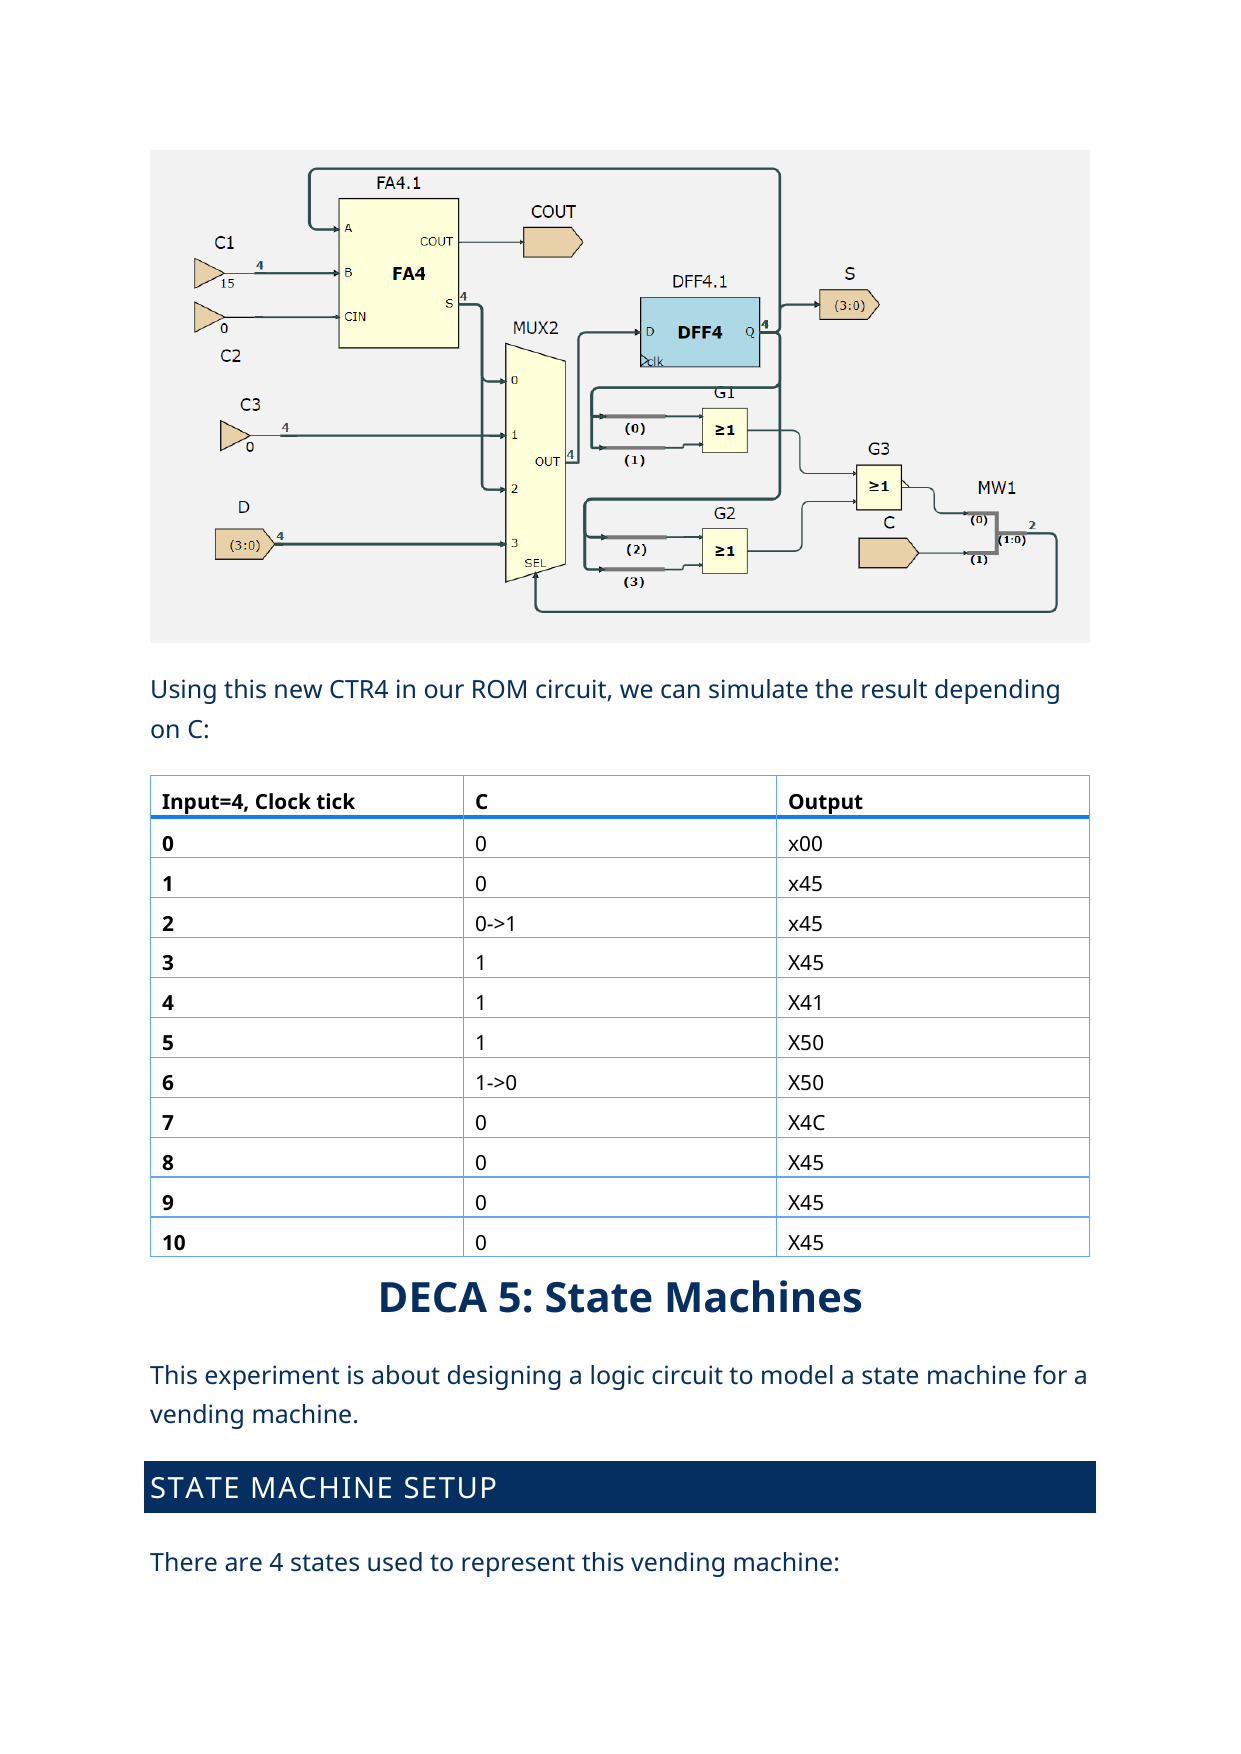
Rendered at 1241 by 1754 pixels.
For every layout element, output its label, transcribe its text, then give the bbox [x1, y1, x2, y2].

table_cell X45 [777, 1138, 1089, 1176]
table_cell 1->0 [464, 1058, 776, 1097]
table_cell 1 [464, 938, 776, 977]
table_cell 0 [464, 1218, 776, 1256]
table_cell 0 [464, 858, 776, 897]
subtitle State machine setup [150, 1468, 1090, 1507]
table_cell 1 [464, 1018, 776, 1057]
text This experiment is about designing a logic circuit to model a state machine for a vending machine. [150, 1358, 1090, 1431]
table_cell 9 [151, 1178, 463, 1216]
table_cell 4 [151, 978, 463, 1017]
table_cell X50 [777, 1058, 1089, 1097]
table_cell 7 [151, 1098, 463, 1137]
table_cell X45 [777, 938, 1089, 977]
text DECA 5: State Machines [150, 1268, 1090, 1324]
picture [150, 150, 1091, 643]
table_cell X41 [777, 978, 1089, 1017]
table_cell 8 [151, 1138, 463, 1176]
table_cell 5 [151, 1018, 463, 1057]
table_cell 0 [464, 819, 776, 857]
table_cell 0 [464, 1138, 776, 1176]
table_cell X45 [777, 1178, 1089, 1216]
table_cell 1 [464, 978, 776, 1017]
table_header C [464, 776, 776, 815]
table_cell 1 [151, 858, 463, 897]
table_cell x00 [777, 819, 1089, 857]
table_header Output [777, 776, 1089, 815]
table_cell 6 [151, 1058, 463, 1097]
text There are 4 states used to represent this vending machine: [150, 1544, 1090, 1578]
table_cell X50 [777, 1018, 1089, 1057]
table_cell 0->1 [464, 898, 776, 937]
table_cell x45 [777, 858, 1089, 897]
table_cell X45 [777, 1218, 1089, 1256]
table_cell x45 [777, 898, 1089, 937]
table_cell 2 [151, 898, 463, 937]
table_header Input=4, Clock tick [151, 776, 463, 815]
table_cell 0 [151, 819, 463, 857]
text Using this new CTR4 in our ROM circuit, we can simulate the result depending on C: [150, 672, 1090, 745]
table_cell 0 [464, 1098, 776, 1137]
table_cell X4C [777, 1098, 1089, 1137]
table_cell 0 [464, 1178, 776, 1216]
table_cell 3 [151, 938, 463, 977]
table_cell 10 [151, 1218, 463, 1256]
